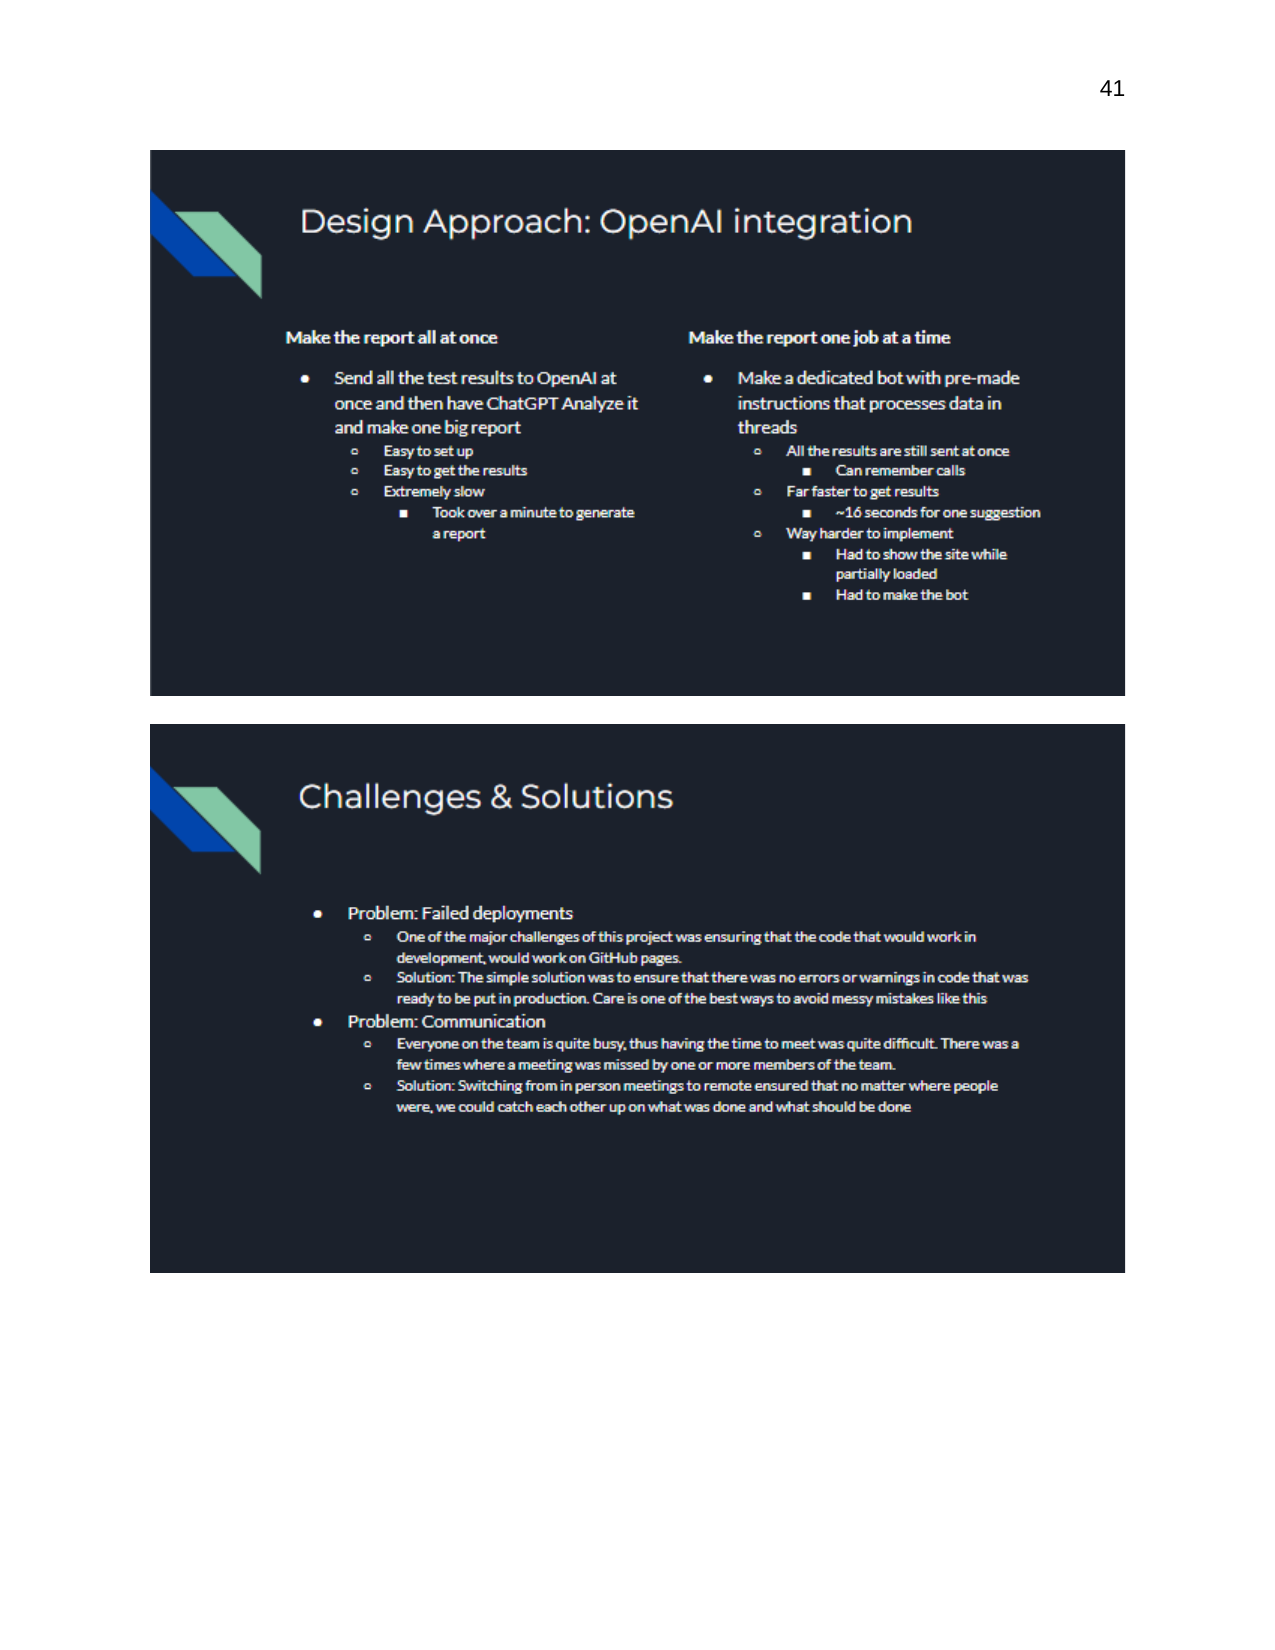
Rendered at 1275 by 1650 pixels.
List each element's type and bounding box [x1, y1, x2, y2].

picture [150, 724, 1125, 1273]
picture [150, 150, 1125, 696]
